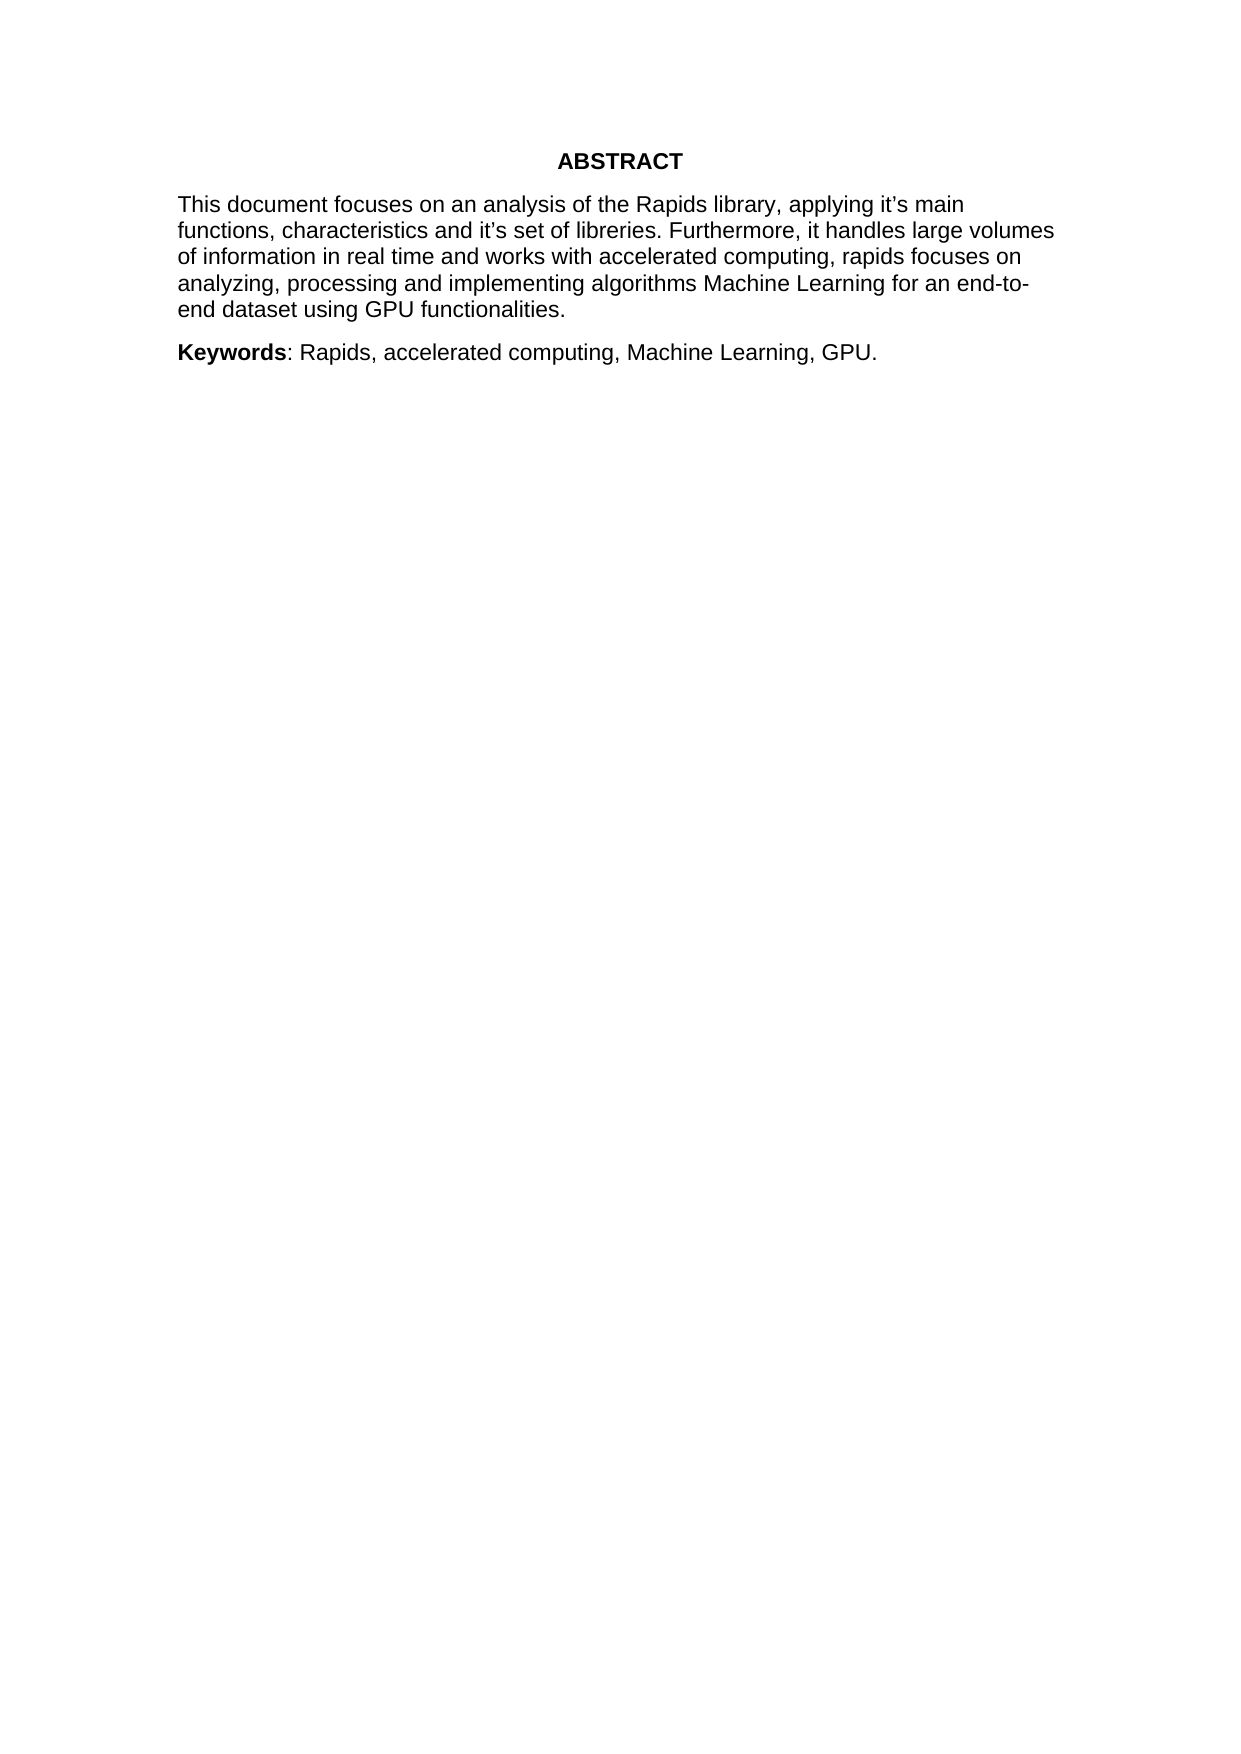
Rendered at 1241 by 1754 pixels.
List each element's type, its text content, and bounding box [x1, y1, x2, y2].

text This document focuses on an analysis of the Rapids library, applying it’s main functions, characteristics and it’s set of libreries. Furthermore, it handles large volumes of information in real time and works with accelerated computing, rapids focuses on analyzing, processing and implementing algorithms Machine Learning for an end-to-end dataset using GPU functionalities. [177, 191, 1063, 322]
text Keywords: Rapids, accelerated computing, Machine Learning, GPU. [177, 339, 1063, 365]
text ABSTRACT [177, 148, 1063, 174]
